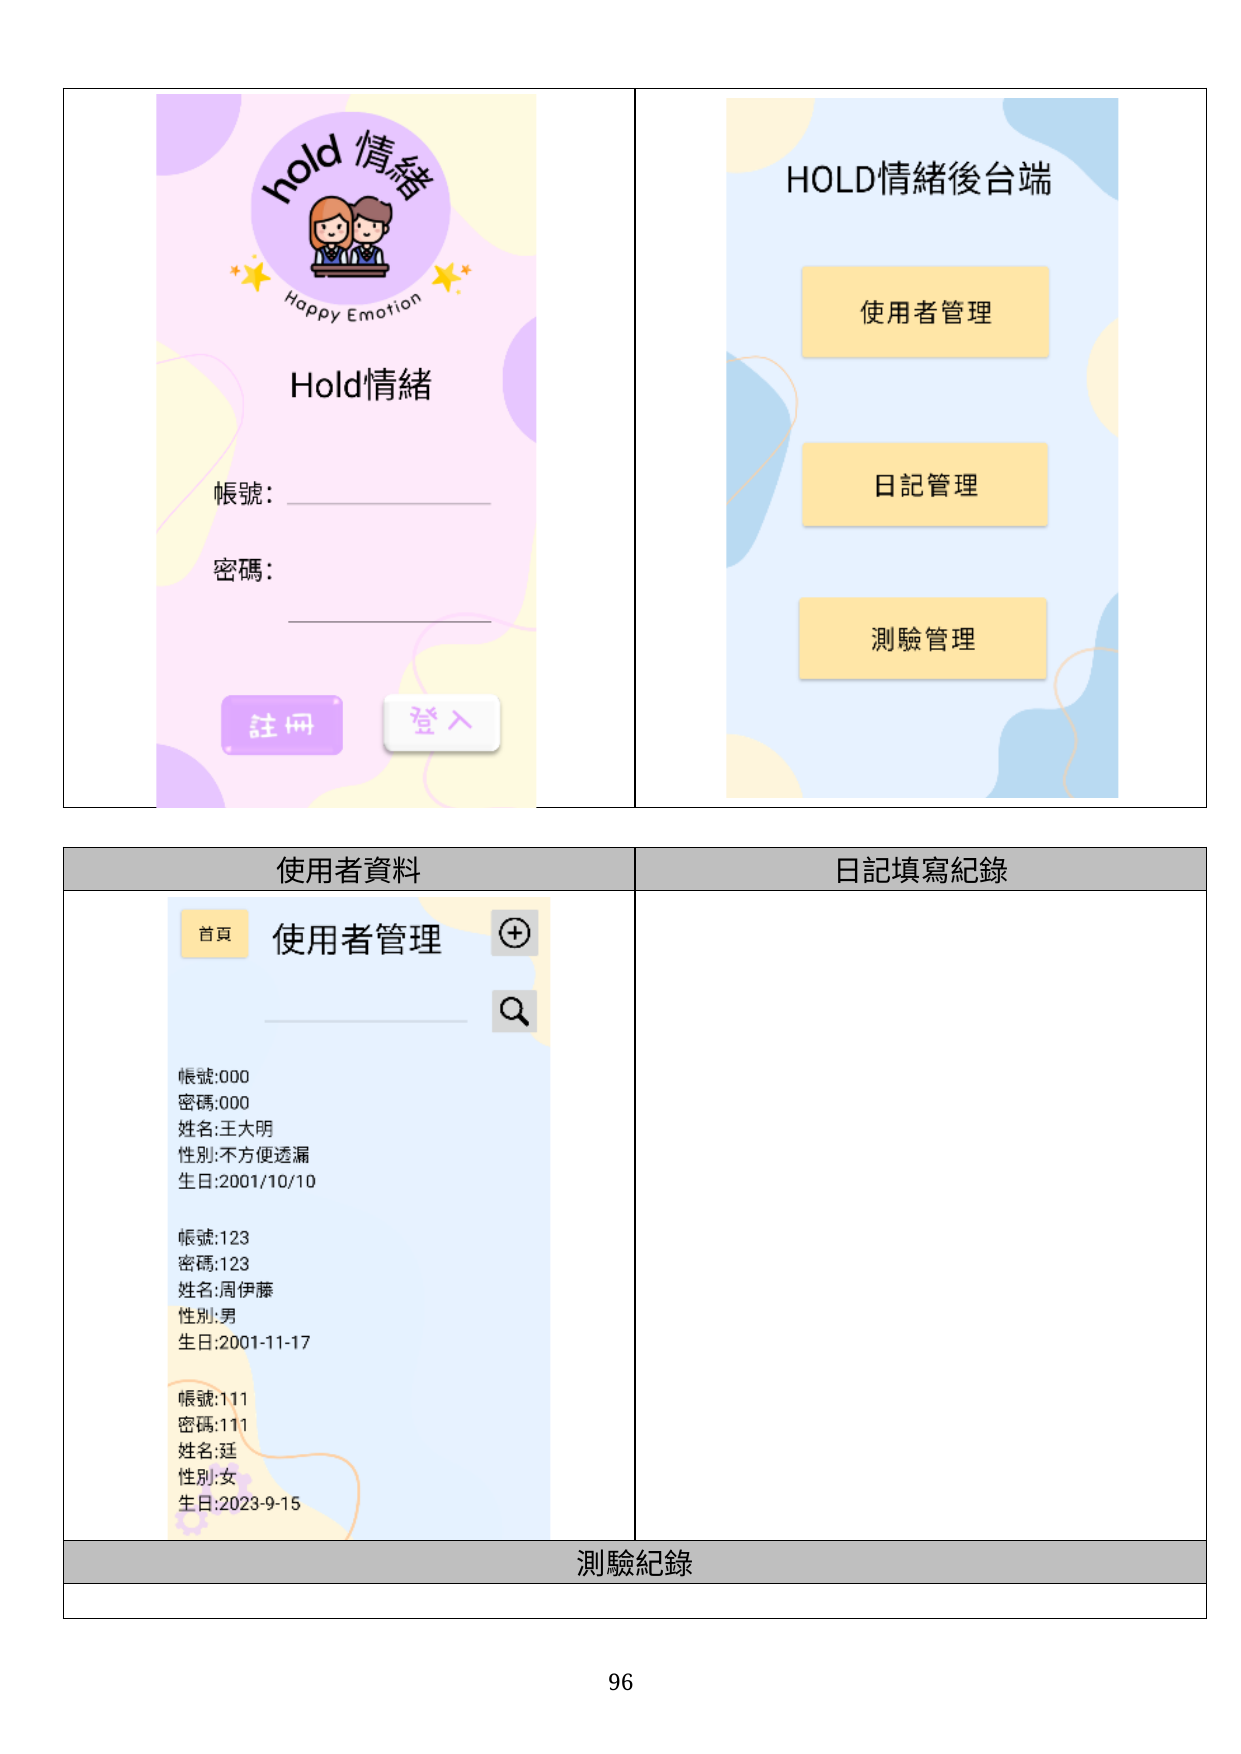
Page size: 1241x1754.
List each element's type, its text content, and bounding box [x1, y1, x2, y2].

table_cell [64, 1584, 1206, 1617]
table_cell [64, 89, 634, 807]
table_cell [64, 891, 634, 1539]
table_cell 測驗紀錄 [64, 1541, 1206, 1583]
table_header 日記填寫紀錄 [636, 848, 1206, 890]
picture [156, 94, 537, 808]
picture [167, 897, 551, 1540]
table_cell [636, 89, 1206, 807]
table_header 使用者資料 [64, 848, 634, 890]
table_cell [636, 891, 1206, 1539]
picture [726, 98, 1119, 798]
